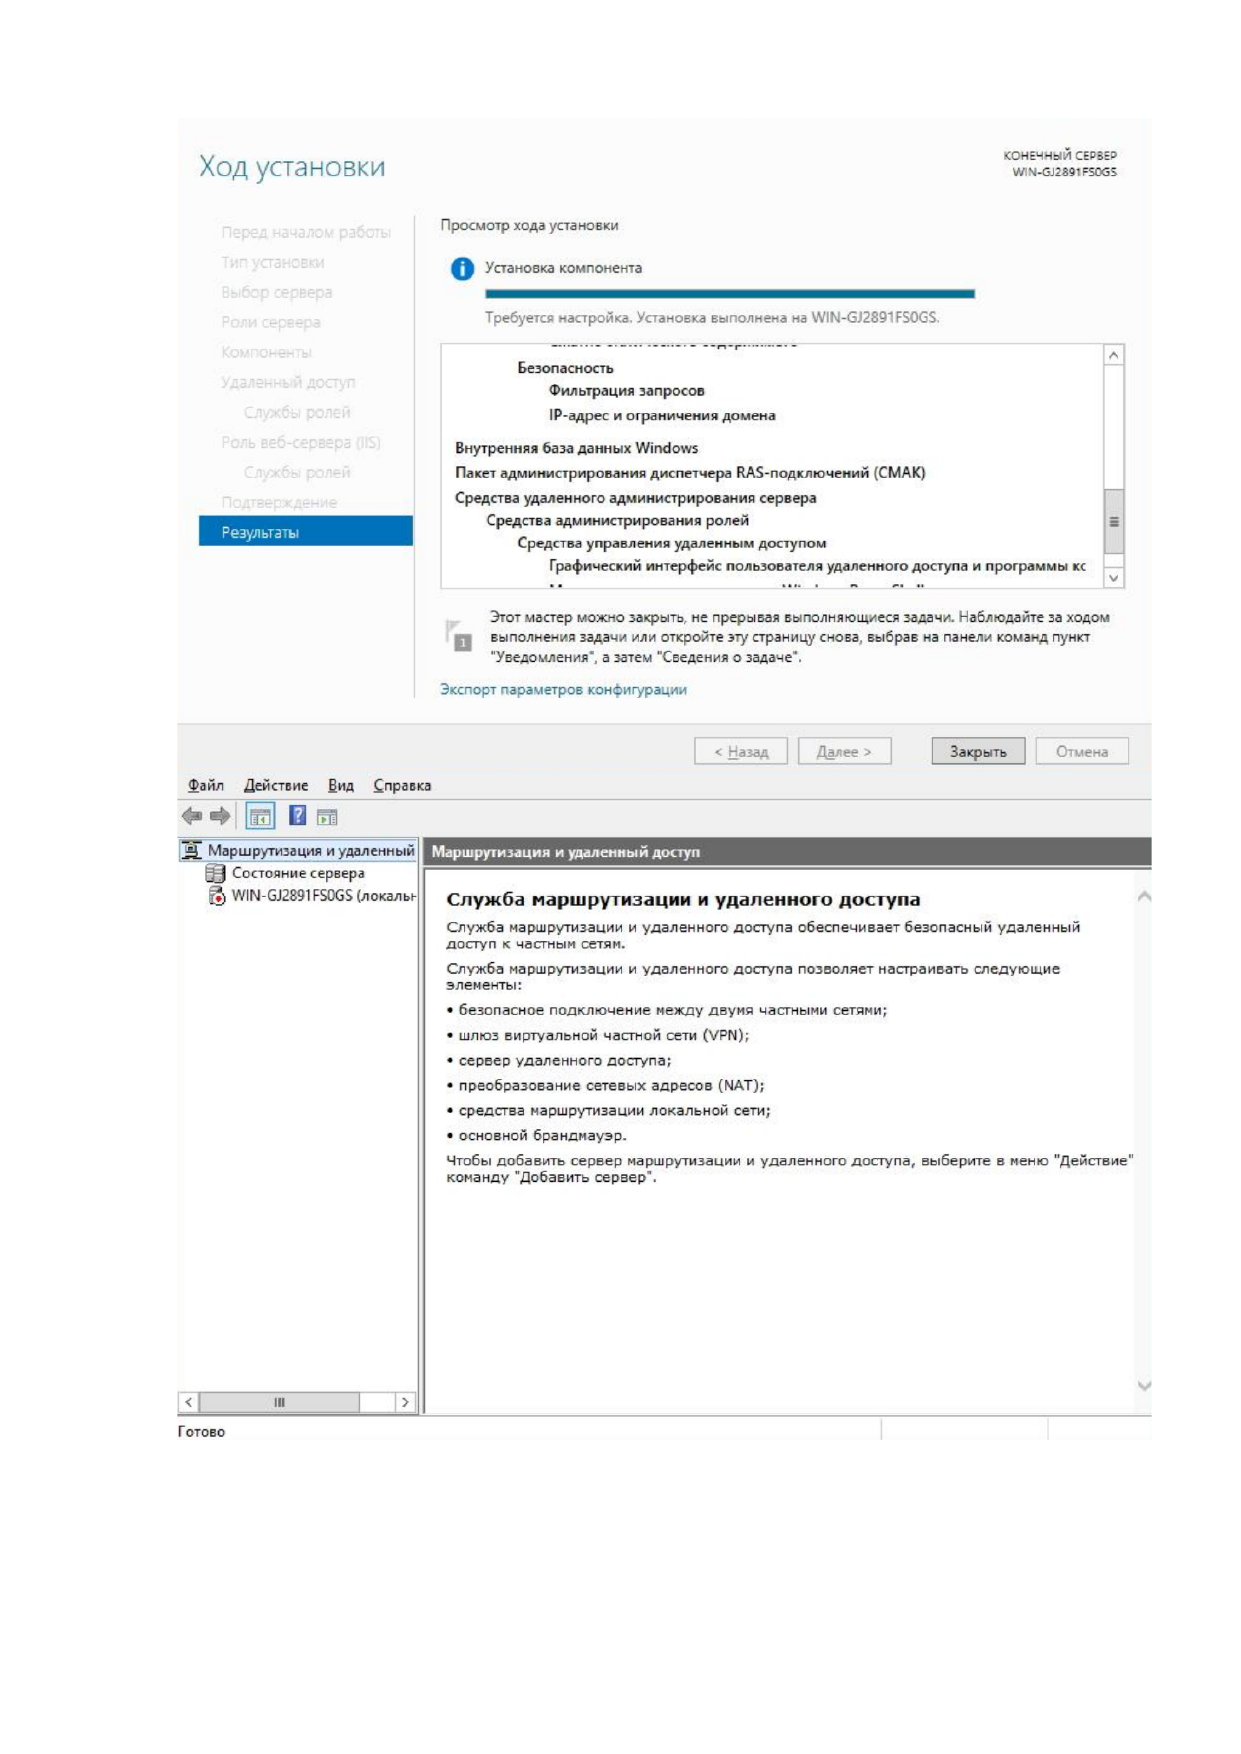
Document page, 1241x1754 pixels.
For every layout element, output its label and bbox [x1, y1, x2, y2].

picture [177, 118, 1152, 1440]
